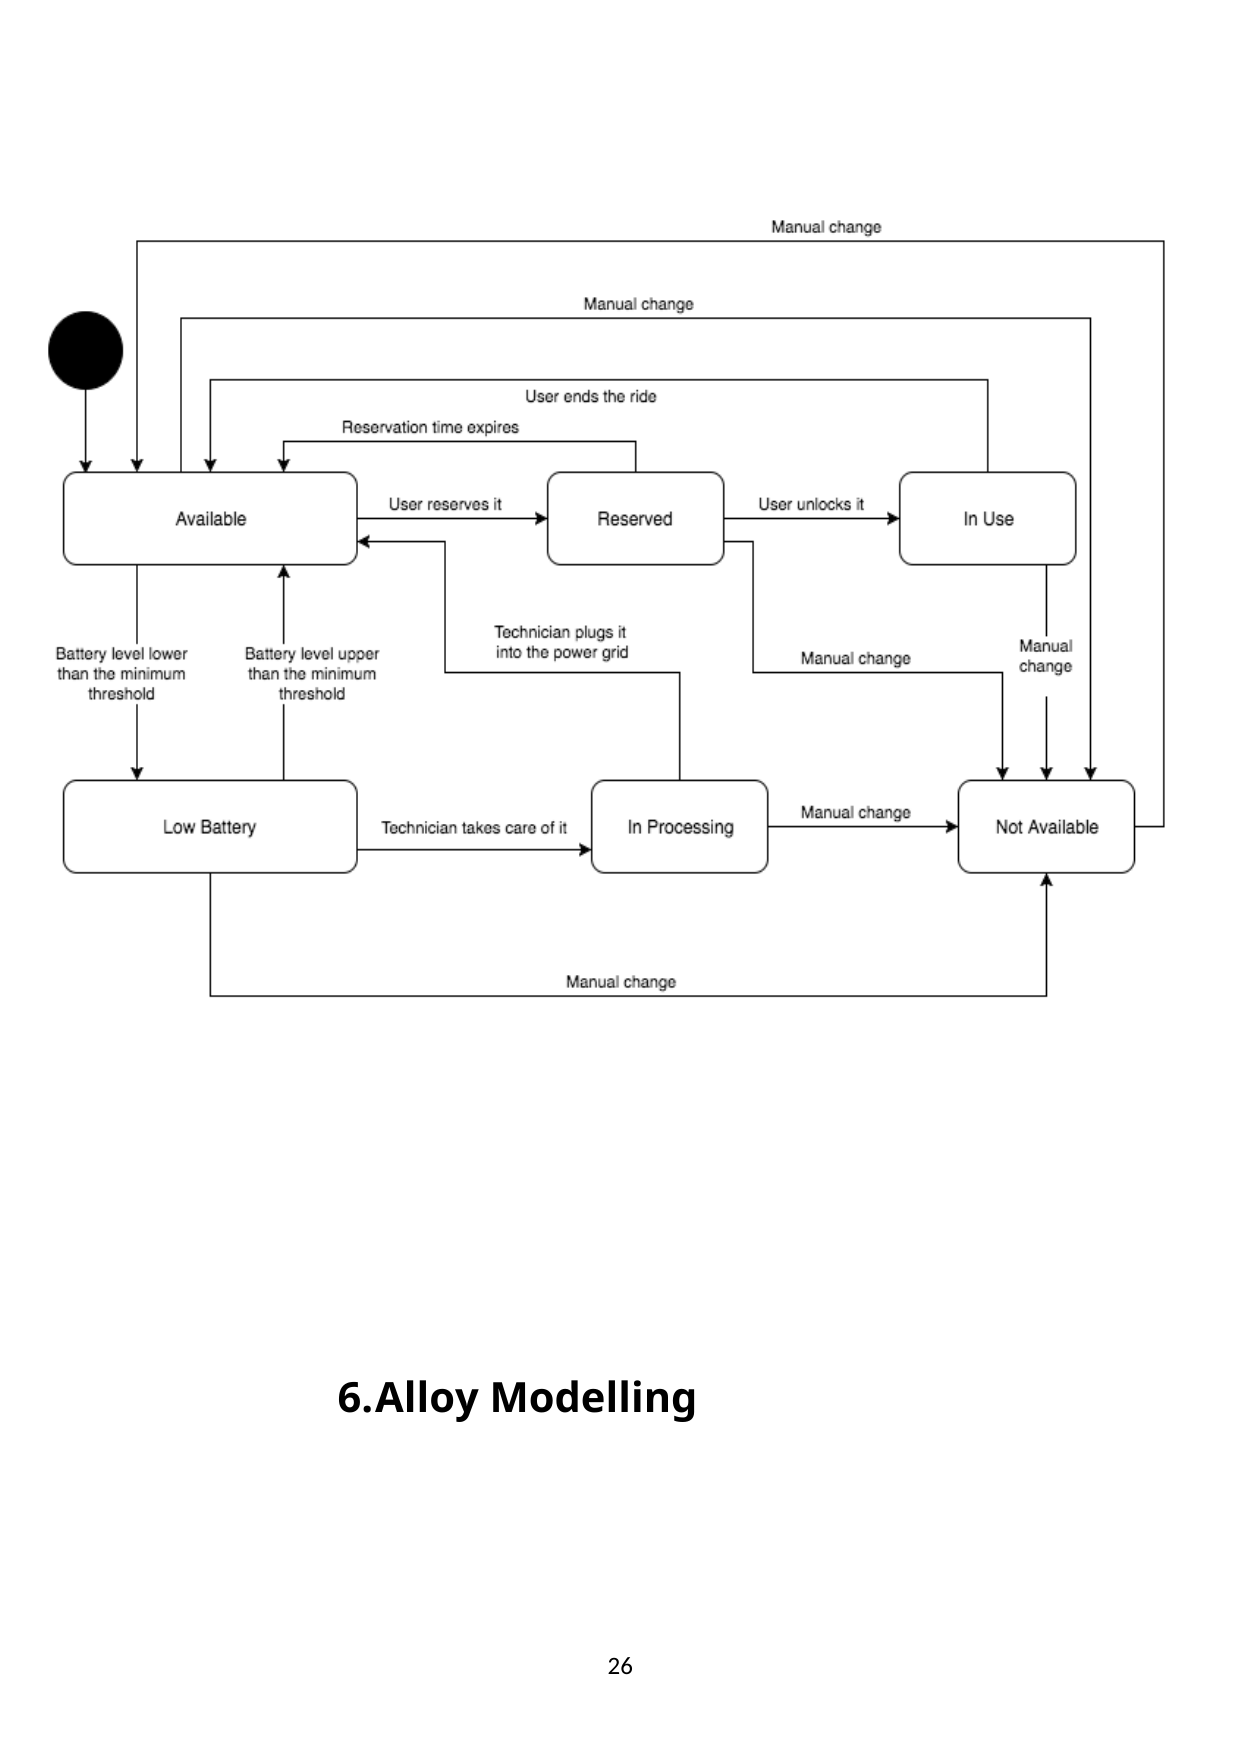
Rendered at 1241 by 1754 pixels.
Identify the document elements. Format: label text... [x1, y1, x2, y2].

picture [47, 216, 1178, 1011]
list Alloy Modelling [337, 1368, 940, 1424]
